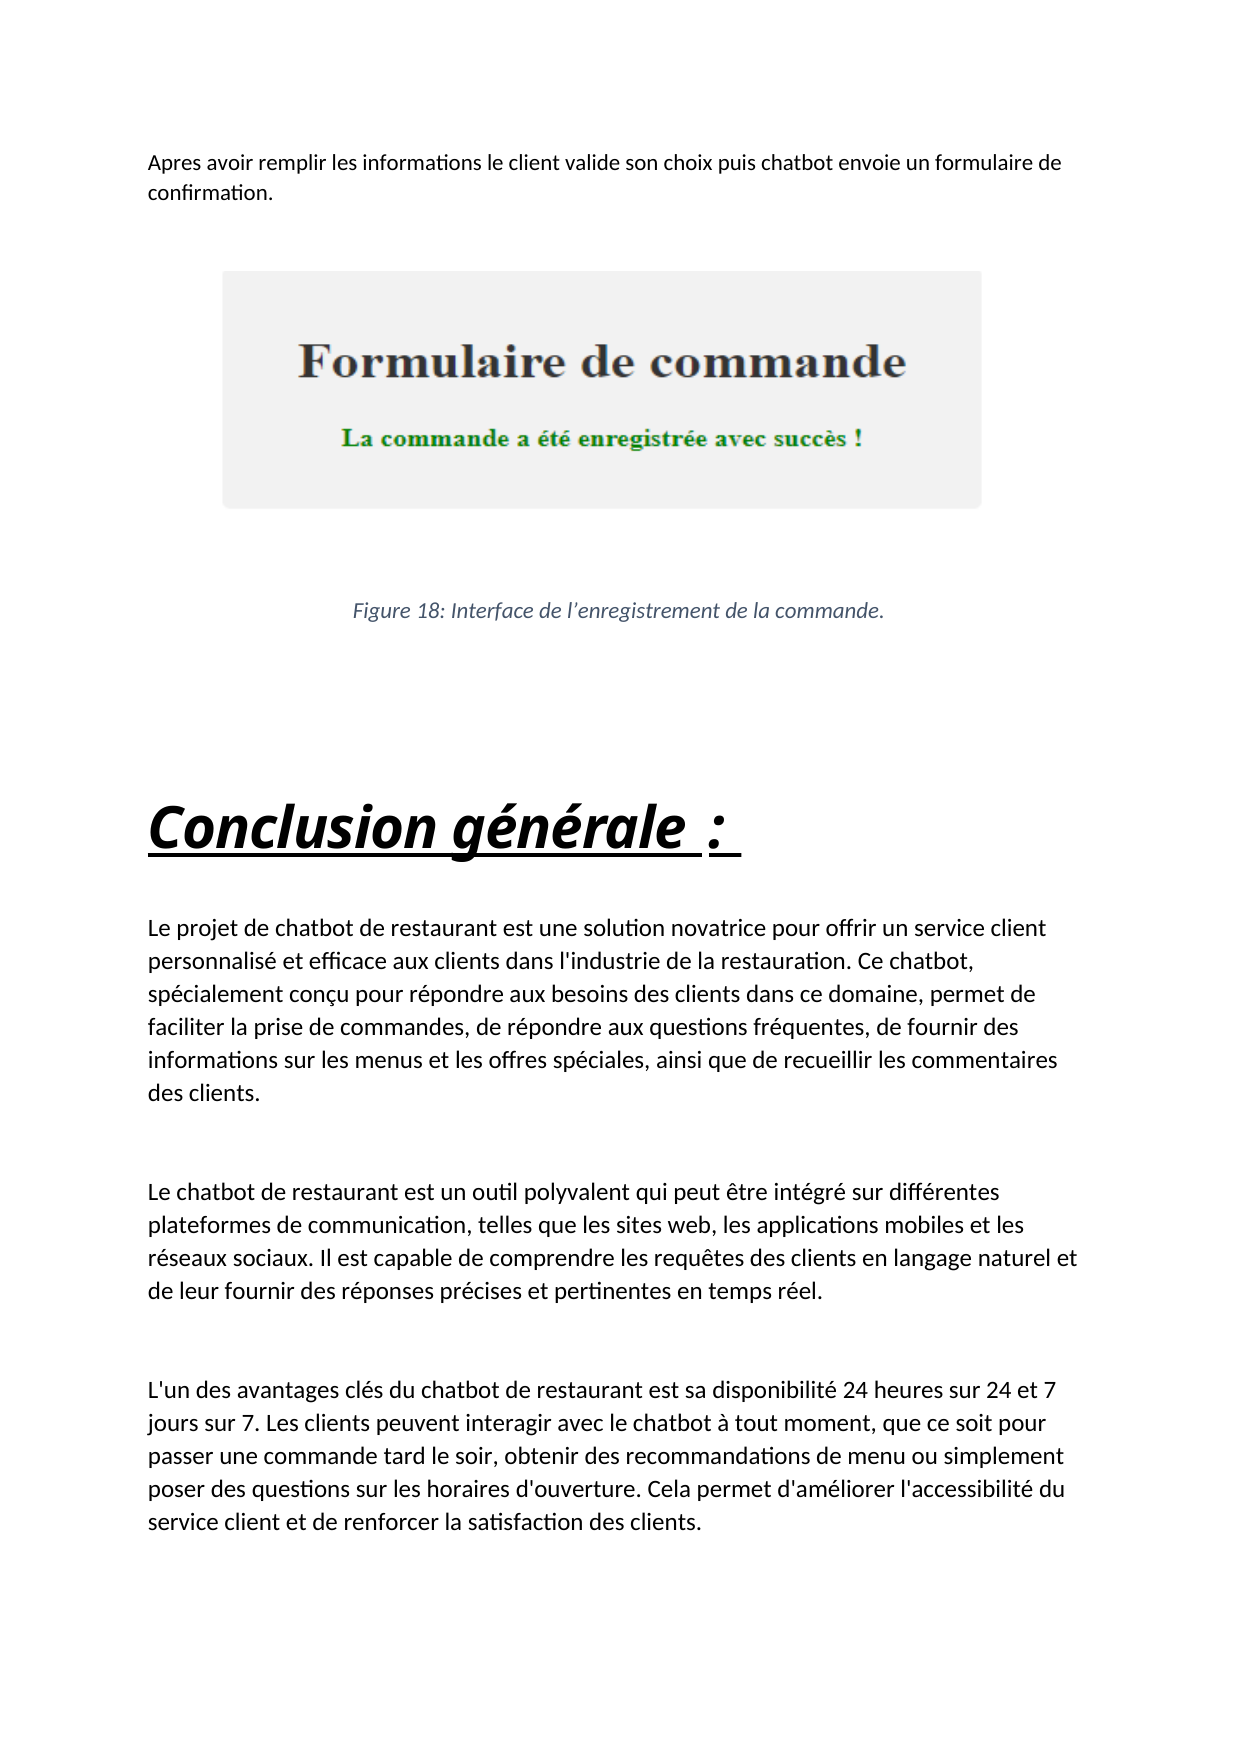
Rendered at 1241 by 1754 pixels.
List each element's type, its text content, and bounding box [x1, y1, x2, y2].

text Le chatbot de restaurant est un outil polyvalent qui peut être intégré sur différentes plateformes de communication, telles que les sites web, les applications mobiles et les réseaux sociaux. Il est capable de comprendre les requêtes des clients en langage naturel et de leur fournir des réponses précises et pertinentes en temps réel. [148, 1176, 1093, 1306]
picture [147, 271, 1082, 578]
title Conclusion générale : [148, 786, 1093, 866]
text Figure 18: Interface de l’enregistrement de la commande. [148, 597, 1093, 625]
text Apres avoir remplir les informations le client valide son choix puis chatbot envoie un formulaire de confirmation. [148, 148, 1093, 206]
text Le projet de chatbot de restaurant est une solution novatrice pour offrir un service client personnalisé et efficace aux clients dans l'industrie de la restauration. Ce chatbot, spécialement conçu pour répondre aux besoins des clients dans ce domaine, permet de faciliter la prise de commandes, de répondre aux questions fréquentes, de fournir des informations sur les menus et les offres spéciales, ainsi que de recueillir les commentaires des clients. [148, 912, 1093, 1108]
text L'un des avantages clés du chatbot de restaurant est sa disponibilité 24 heures sur 24 et 7 jours sur 7. Les clients peuvent interagir avec le chatbot à tout moment, que ce soit pour passer une commande tard le soir, obtenir des recommandations de menu ou simplement poser des questions sur les horaires d'ouverture. Cela permet d'améliorer l'accessibilité du service client et de renforcer la satisfaction des clients. [148, 1374, 1093, 1536]
